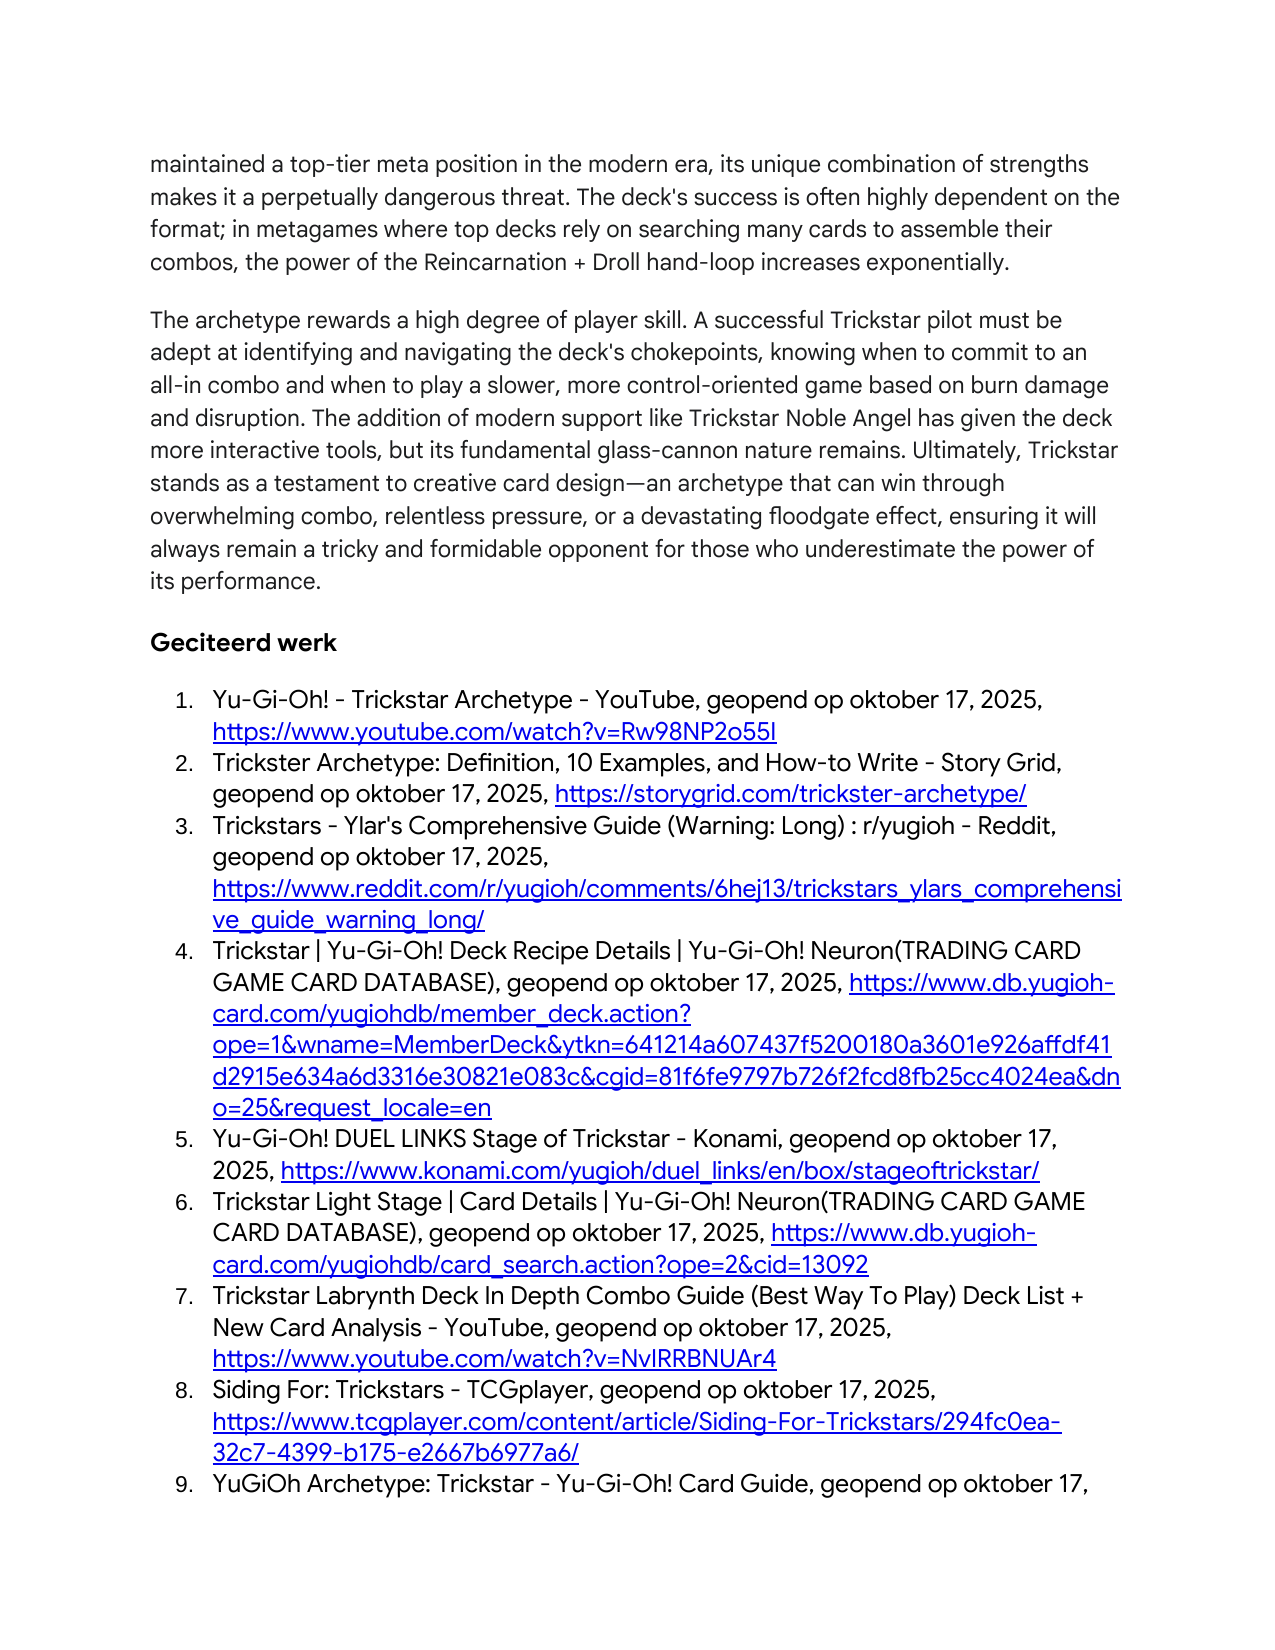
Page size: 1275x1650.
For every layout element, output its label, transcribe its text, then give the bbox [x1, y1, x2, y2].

list Yu-Gi-Oh! - Trickstar Archetype - YouTube, geopend op oktober 17, 2025, https://www.youtube.com/watch?v=Rw98NP2o55I [175, 685, 1125, 747]
list Trickstar | Yu-Gi-Oh! Deck Recipe Details | Yu-Gi-Oh! Neuron(TRADING CARD GAME CARD DATABASE), geopend op oktober 17, 2025, https://www.db.yugioh-card.com/yugiohdb/member_deck.action?ope=1&wname=MemberDeck&ytkn=641214a607437f5200180a3601e926affdf41d2915e634a6d3316e30821e083c&cgid=81f6fe9797b726f2fcd8fb25cc4024ea&dno=25&request_locale=en [175, 936, 1125, 1124]
subtitle Geciteerd werk [150, 627, 1125, 658]
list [175, 1468, 1125, 1500]
text The archetype rewards a high degree of player skill. A successful Trickstar pilot must be adept at identifying and navigating the deck's chokepoints, knowing when to commit to an all-in combo and when to play a slower, more control-oriented game based on burn damage and disruption. The addition of modern support like Trickstar Noble Angel has given the deck more interactive tools, but its fundamental glass-cannon nature remains. Ultimately, Trickstar stands as a testament to creative card design—an archetype that can win through overwhelming combo, relentless pressure, or a devastating floodgate effect, ensuring it will always remain a tricky and formidable opponent for those who underestimate the power of its performance. [150, 306, 1125, 596]
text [150, 150, 1125, 277]
list Siding For: Trickstars - TCGplayer, geopend op oktober 17, 2025, https://www.tcgplayer.com/content/article/Siding-For-Trickstars/294fc0ea-32c7-4399-b175-e2667b6977a6/ [175, 1374, 1125, 1468]
list Trickstar Light Stage | Card Details | Yu-Gi-Oh! Neuron(TRADING CARD GAME CARD DATABASE), geopend op oktober 17, 2025, https://www.db.yugioh-card.com/yugiohdb/card_search.action?ope=2&cid=13092 [175, 1186, 1125, 1280]
list Yu-Gi-Oh! DUEL LINKS Stage of Trickstar - Konami, geopend op oktober 17, 2025, https://www.konami.com/yugioh/duel_links/en/box/stageoftrickstar/ [175, 1124, 1125, 1186]
list Trickstar Labrynth Deck In Depth Combo Guide (Best Way To Play) Deck List + New Card Analysis - YouTube, geopend op oktober 17, 2025, https://www.youtube.com/watch?v=NvIRRBNUAr4 [175, 1280, 1125, 1374]
list Trickster Archetype: Definition, 10 Examples, and How-to Write - Story Grid, geopend op oktober 17, 2025, https://storygrid.com/trickster-archetype/ [175, 747, 1125, 810]
list Trickstars - Ylar's Comprehensive Guide (Warning: Long) : r/yugioh - Reddit, geopend op oktober 17, 2025, https://www.reddit.com/r/yugioh/comments/6hej13/trickstars_ylars_comprehensive_guide_warning_long/ [175, 810, 1125, 936]
